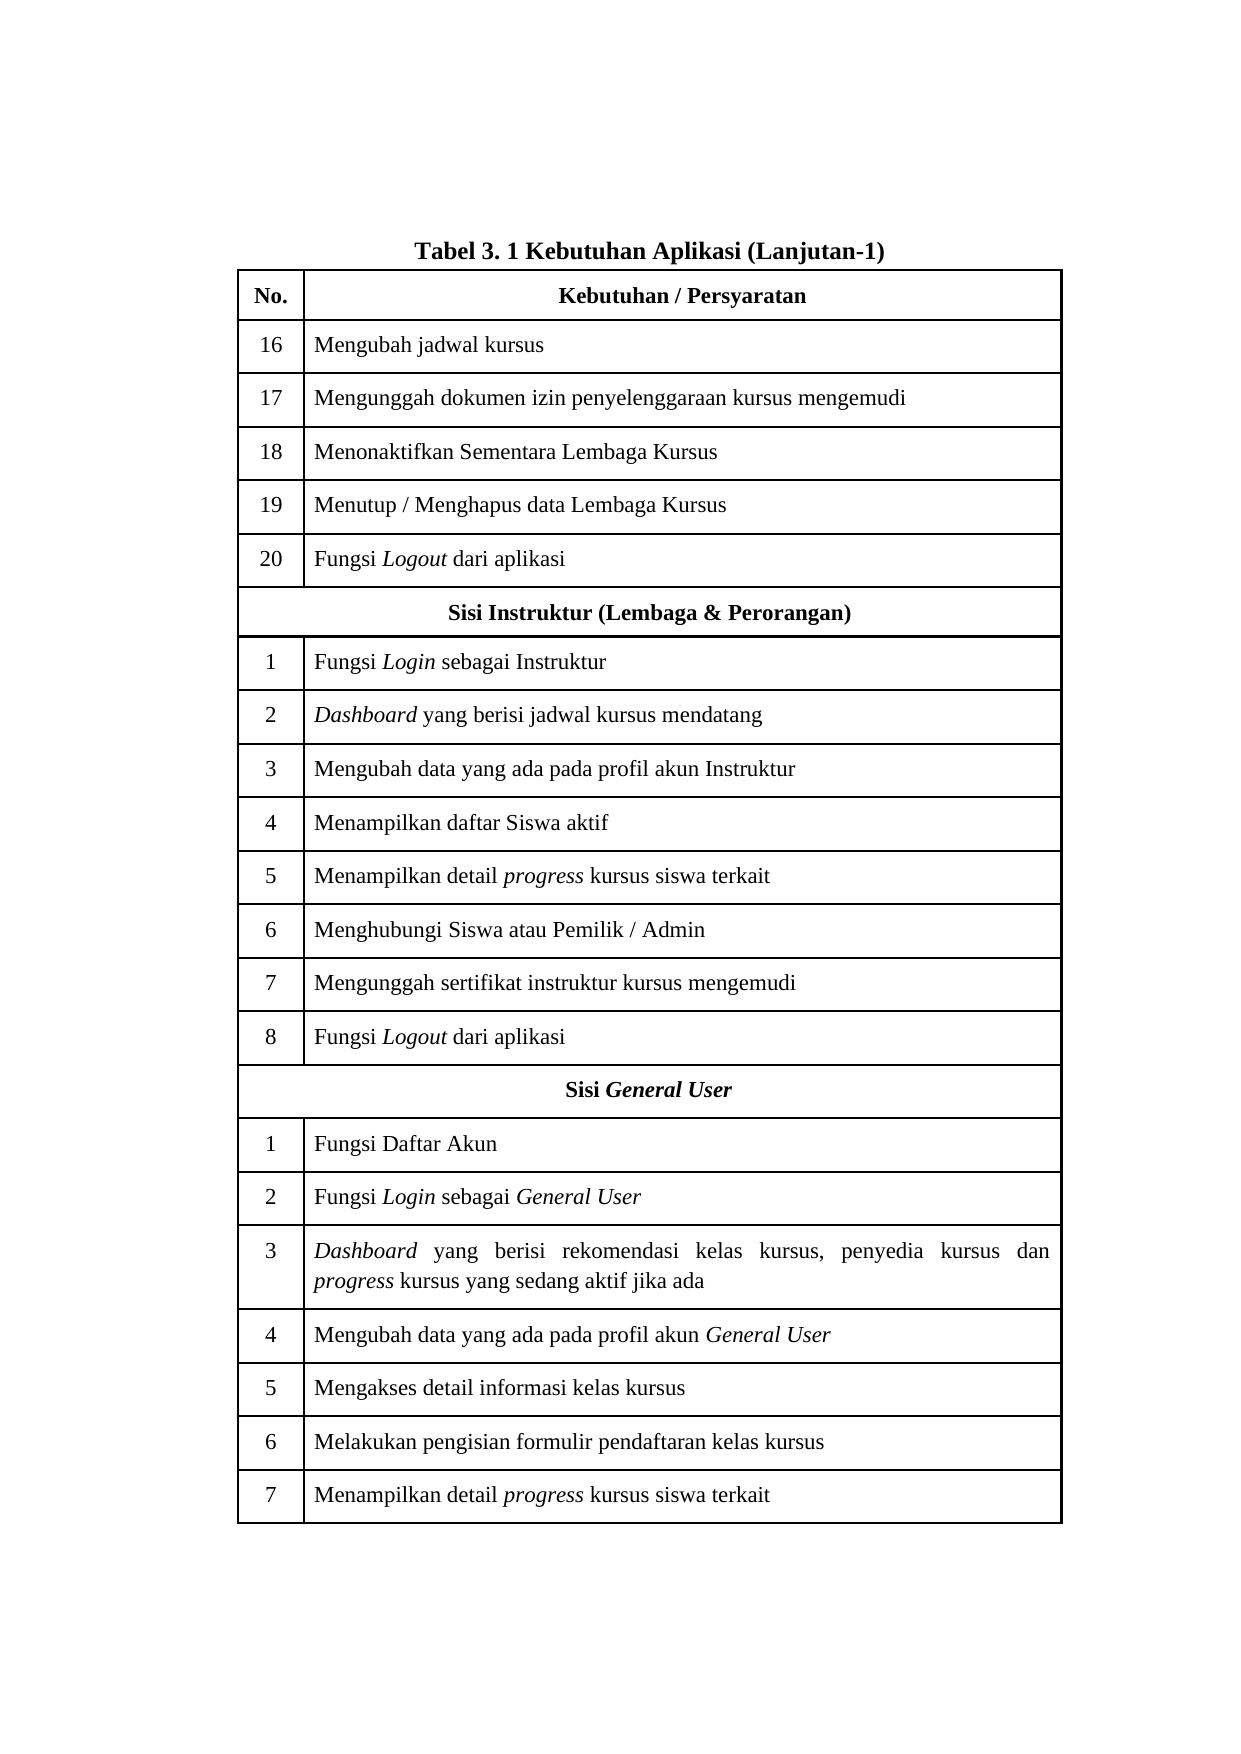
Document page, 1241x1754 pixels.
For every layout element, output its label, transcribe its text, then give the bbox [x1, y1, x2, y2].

table_cell Mengubah data yang ada pada profil akun General User [305, 1310, 1060, 1362]
table_cell Menghubungi Siswa atau Pemilik / Admin [305, 905, 1060, 957]
table_cell 7 [239, 959, 303, 1010]
table_cell 6 [239, 905, 303, 957]
table_cell Menonaktifkan Sementara Lembaga Kursus [305, 428, 1060, 479]
table_cell Dashboard yang berisi jadwal kursus mendatang [305, 691, 1060, 742]
table_cell 16 [239, 321, 303, 372]
table_cell Melakukan pengisian formulir pendaftaran kelas kursus [305, 1417, 1060, 1469]
table_cell Fungsi Login sebagai General User [305, 1173, 1060, 1224]
table_cell Fungsi Logout dari aplikasi [305, 535, 1060, 586]
table_cell 17 [239, 374, 303, 426]
table_cell 3 [239, 745, 303, 796]
table_header No. [239, 271, 303, 318]
table_cell 4 [239, 1310, 303, 1362]
table_cell 6 [239, 1417, 303, 1469]
table_cell Mengubah jadwal kursus [305, 321, 1060, 372]
table_cell 2 [239, 1173, 303, 1224]
table_cell Menampilkan detail progress kursus siswa terkait [305, 1471, 1060, 1522]
table_cell Fungsi Daftar Akun [305, 1119, 1060, 1171]
table_cell Mengakses detail informasi kelas kursus [305, 1364, 1060, 1415]
table_cell Dashboard yang berisi rekomendasi kelas kursus, penyedia kursus dan progress kursus yang sedang aktif jika ada [305, 1226, 1060, 1308]
table_cell 18 [239, 428, 303, 479]
table_header Kebutuhan / Persyaratan [305, 271, 1060, 318]
table_cell 4 [239, 798, 303, 849]
table_cell Fungsi Login sebagai Instruktur [305, 638, 1060, 689]
table_cell Mengubah data yang ada pada profil akun Instruktur [305, 745, 1060, 796]
table_cell 1 [239, 638, 303, 689]
table_cell 2 [239, 691, 303, 742]
table_cell 8 [239, 1012, 303, 1064]
table_cell 3 [239, 1226, 303, 1308]
table_cell 5 [239, 1364, 303, 1415]
table_cell 5 [239, 852, 303, 903]
table_cell Fungsi Logout dari aplikasi [305, 1012, 1060, 1064]
table_cell 7 [239, 1471, 303, 1522]
table_cell Sisi Instruktur (Lembaga & Perorangan) [239, 588, 1060, 635]
table_cell Mengunggah dokumen izin penyelenggaraan kursus mengemudi [305, 374, 1060, 426]
table_cell Menampilkan detail progress kursus siswa terkait [305, 852, 1060, 903]
text Tabel 3. 1 Kebutuhan Aplikasi (Lanjutan-1) [236, 236, 1063, 265]
table_cell Mengunggah sertifikat instruktur kursus mengemudi [305, 959, 1060, 1010]
table_cell 1 [239, 1119, 303, 1171]
table_cell Sisi General User [239, 1066, 1060, 1117]
table_cell Menampilkan daftar Siswa aktif [305, 798, 1060, 849]
table_cell Menutup / Menghapus data Lembaga Kursus [305, 481, 1060, 533]
table_cell 19 [239, 481, 303, 533]
table_cell 20 [239, 535, 303, 586]
